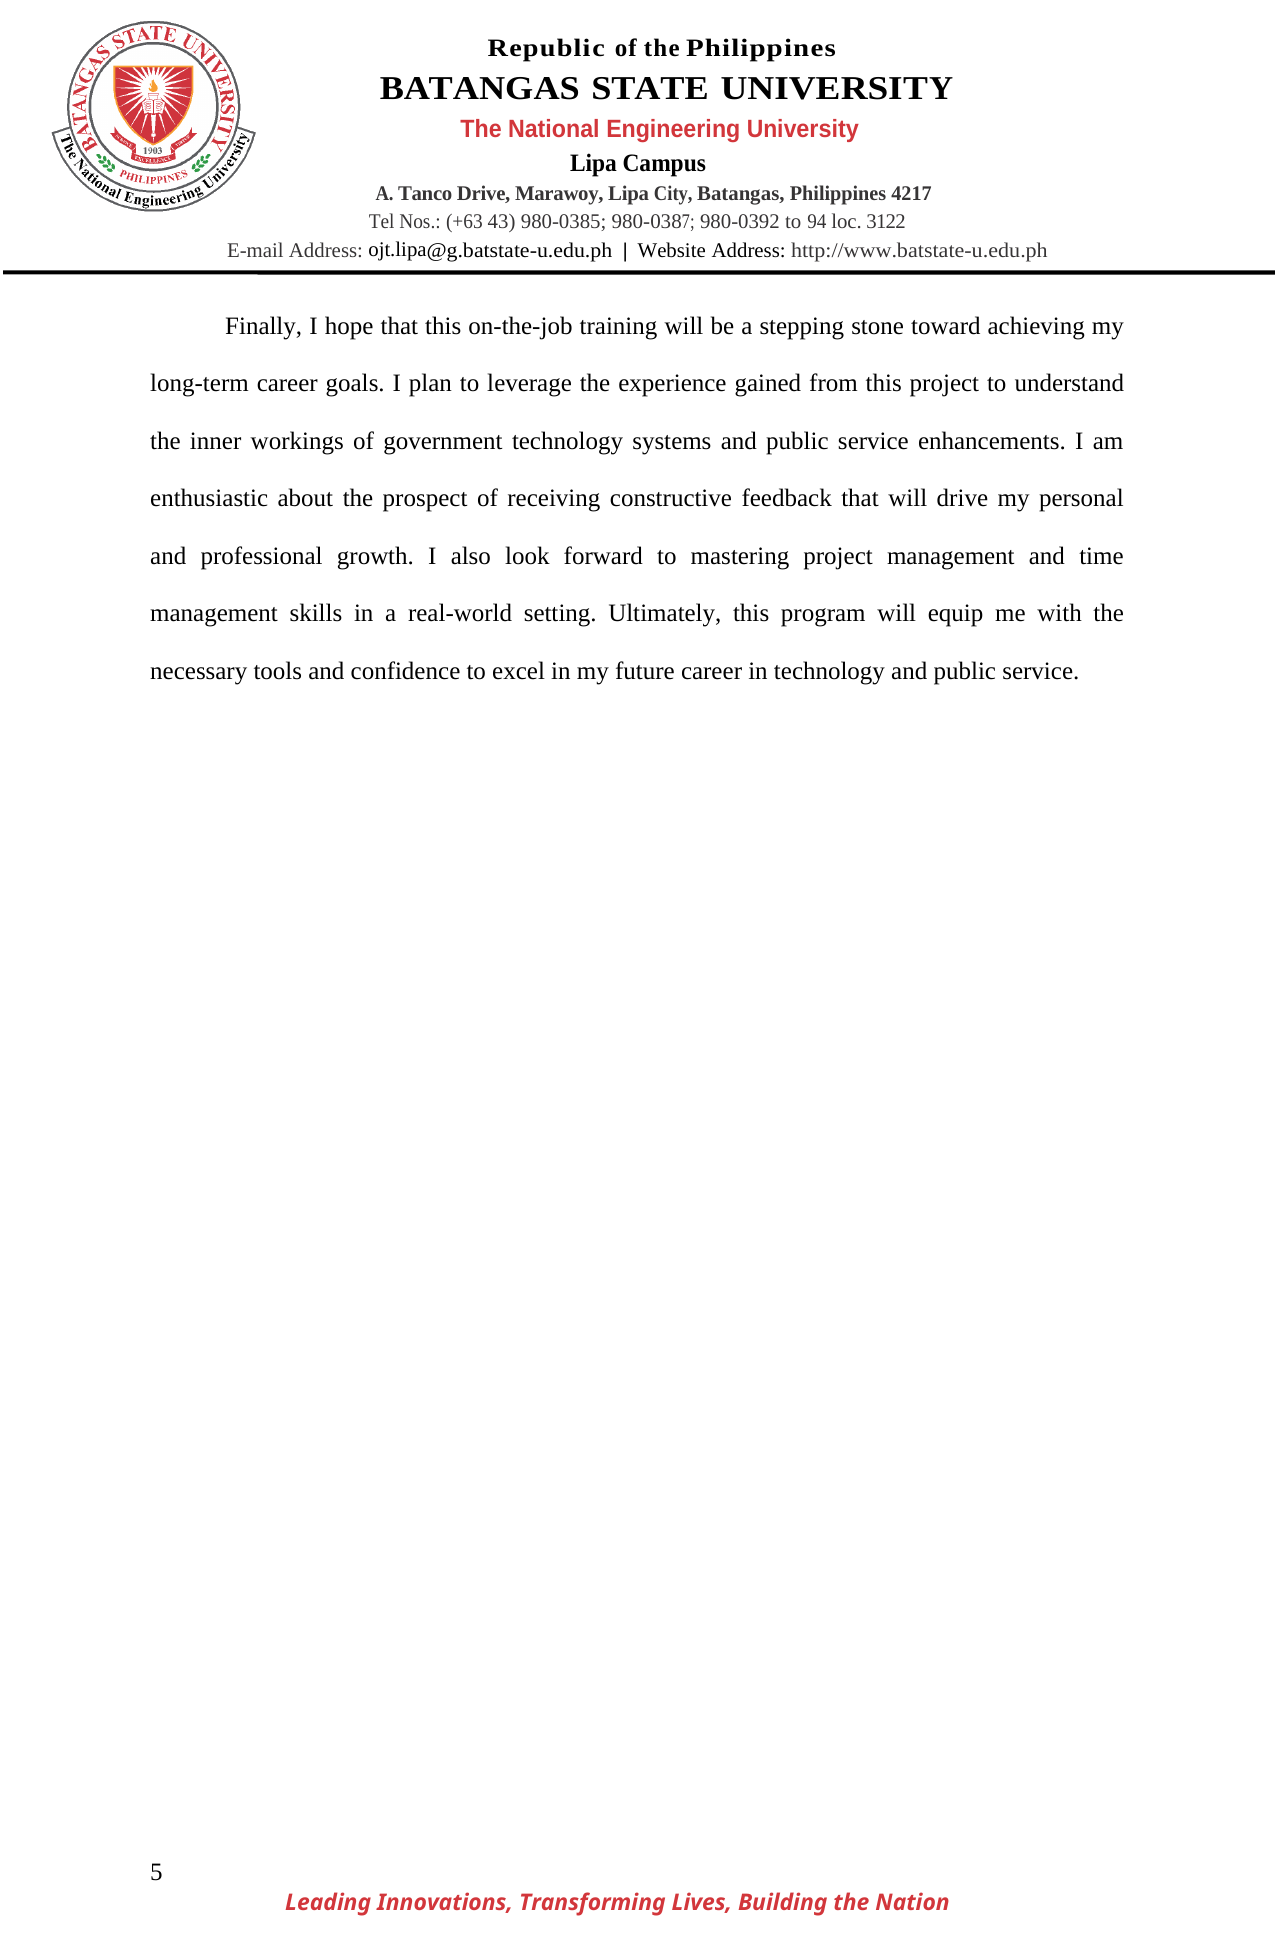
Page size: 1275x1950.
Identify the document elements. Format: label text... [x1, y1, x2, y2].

text Finally, I hope that this on-the-job training will be a stepping stone toward achieving my long-term career goals. I plan to leverage the experience gained from this project to understand the inner workings of government technology systems and public service enhancements. I am enthusiastic about the prospect of receiving constructive feedback that will drive my personal and professional growth. I also look forward to mastering project management and time management skills in a real-world setting. Ultimately, this program will equip me with the necessary tools and confidence to excel in my future career in technology and public service. [150, 311, 1125, 685]
picture [50, 18, 257, 213]
